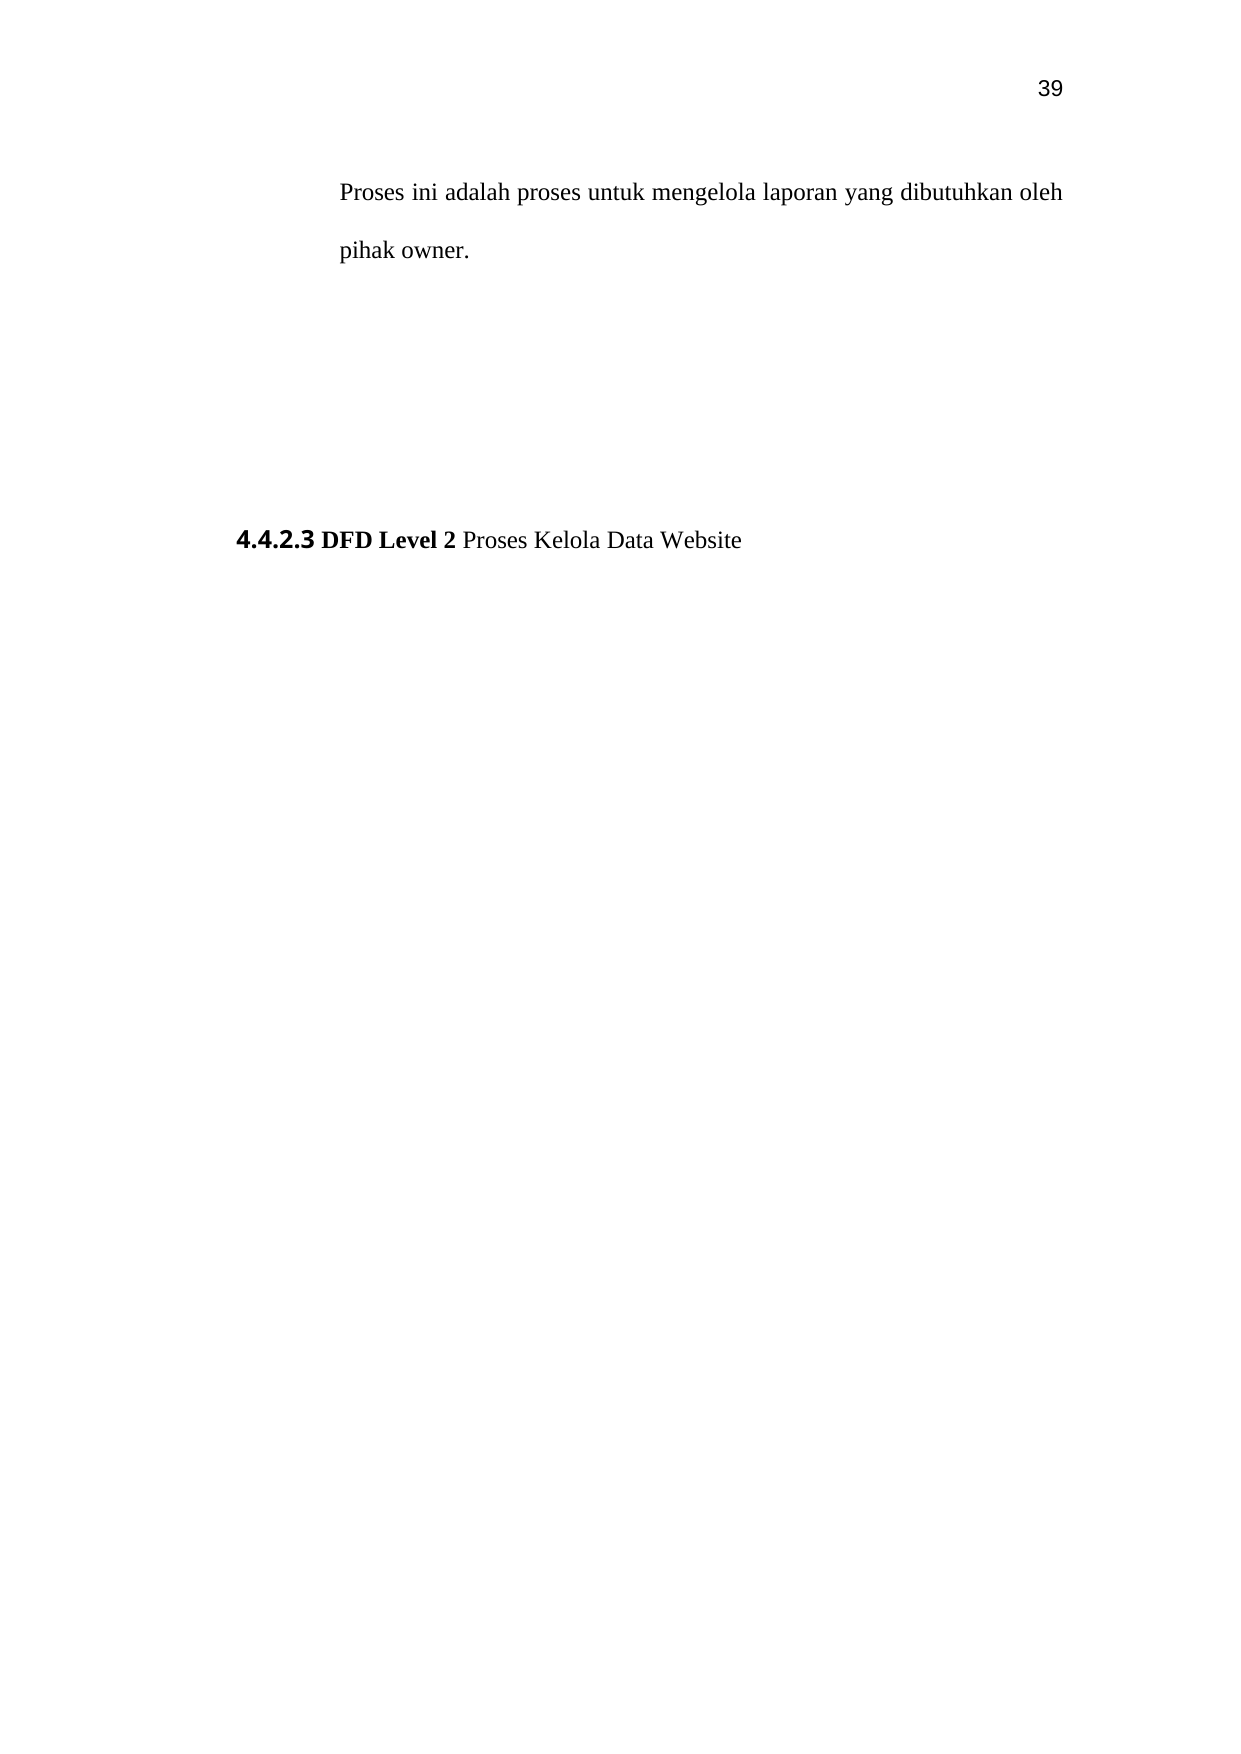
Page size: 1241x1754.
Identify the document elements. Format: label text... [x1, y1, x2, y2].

list Proses ini adalah proses untuk mengelola laporan yang dibutuhkan oleh pihak owner. [339, 177, 1063, 263]
list 4.4.2.3 DFD Level 2 Proses Kelola Data Website [236, 522, 1063, 556]
